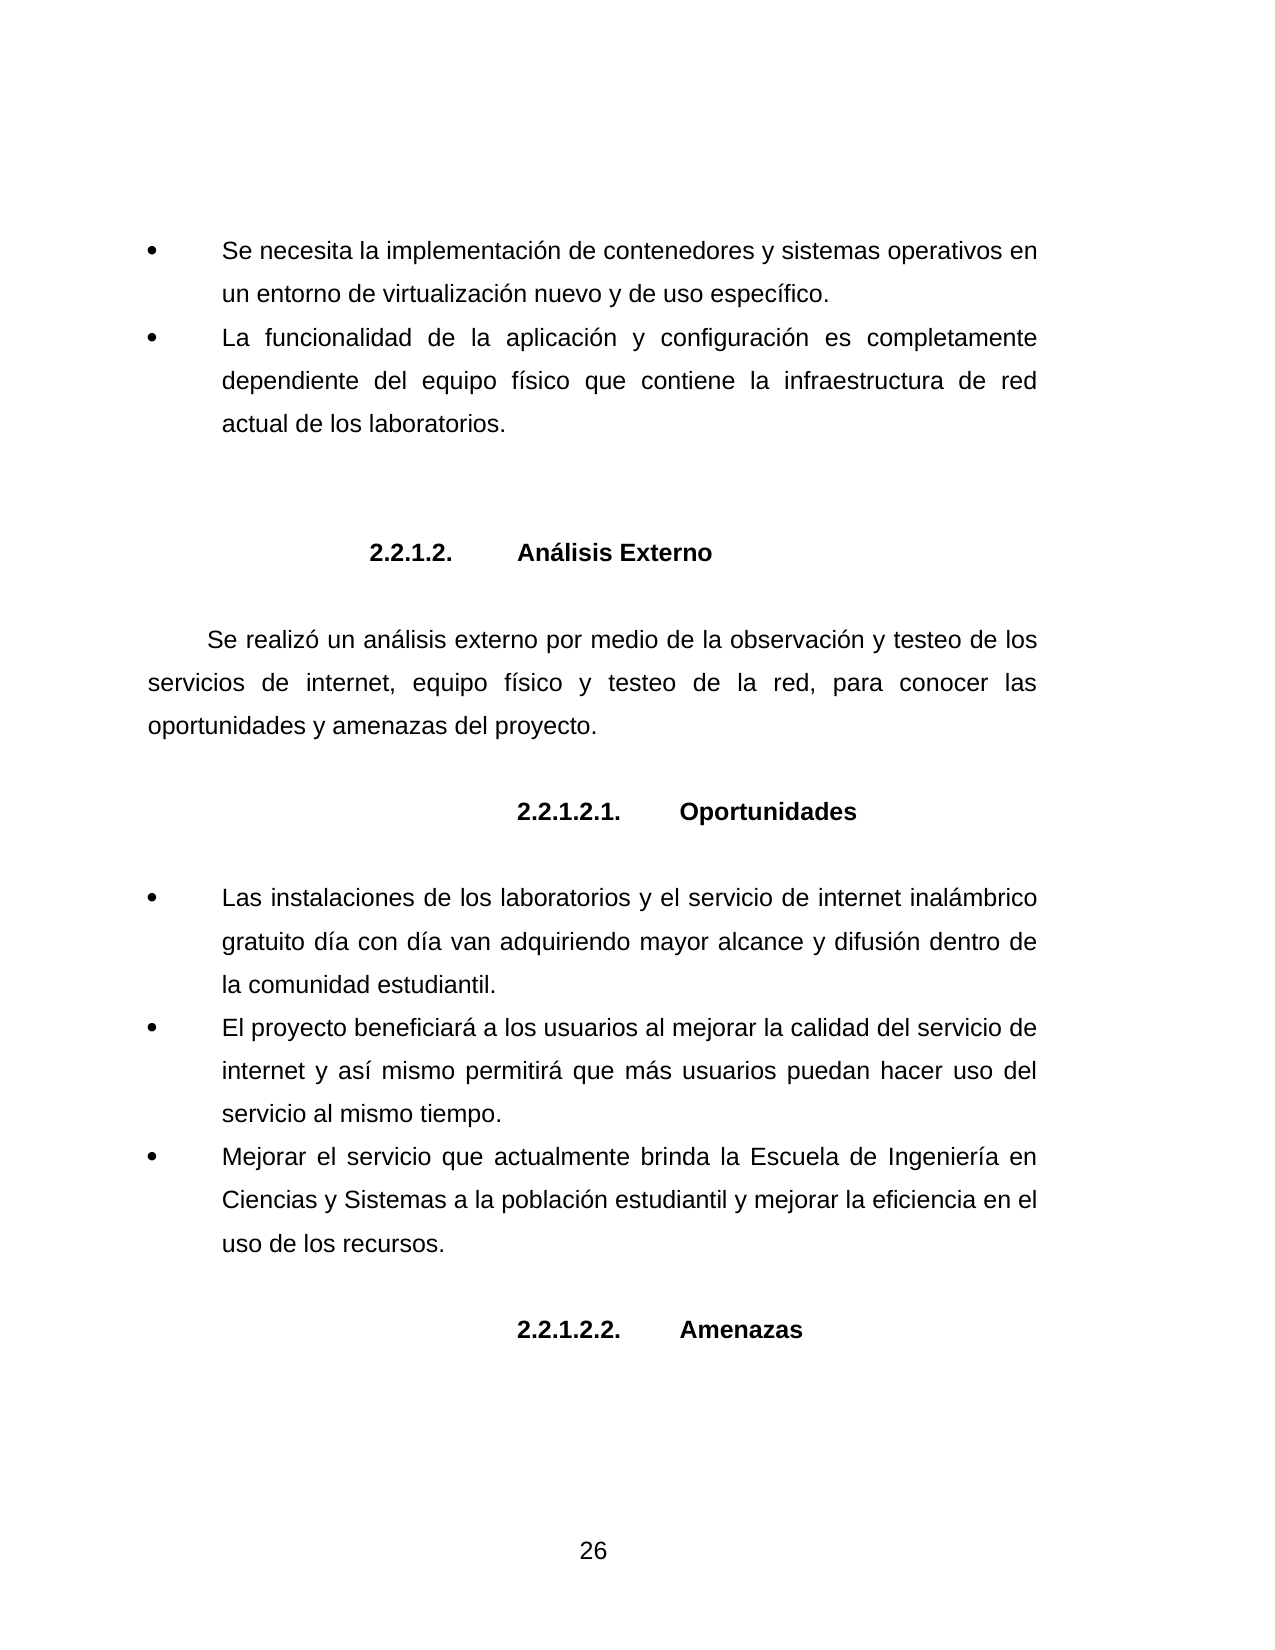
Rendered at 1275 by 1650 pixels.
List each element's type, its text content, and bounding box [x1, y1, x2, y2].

text Oportunidades [517, 797, 1039, 826]
text Se necesita la implementación de contenedores y sistemas operativos en un entorno de virtualización nuevo y de uso específico. [148, 236, 1039, 308]
text El proyecto beneficiará a los usuarios al mejorar la calidad del servicio de internet y así mismo permitirá que más usuarios puedan hacer uso del servicio al mismo tiempo. [148, 1013, 1039, 1128]
text Análisis Externo [369, 538, 1039, 567]
text Las instalaciones de los laboratorios y el servicio de internet inalámbrico gratuito día con día van adquiriendo mayor alcance y difusión dentro de la comunidad estudiantil. [148, 883, 1039, 998]
text Se realizó un análisis externo por medio de la observación y testeo de los servicios de internet, equipo físico y testeo de la red, para conocer las oportunidades y amenazas del proyecto. [148, 624, 1039, 739]
text Mejorar el servicio que actualmente brinda la Escuela de Ingeniería en Ciencias y Sistemas a la población estudiantil y mejorar la eficiencia en el uso de los recursos. [148, 1142, 1039, 1257]
text La funcionalidad de la aplicación y configuración es completamente dependiente del equipo físico que contiene la infraestructura de red actual de los laboratorios. [148, 323, 1039, 438]
text Amenazas [517, 1315, 1039, 1344]
